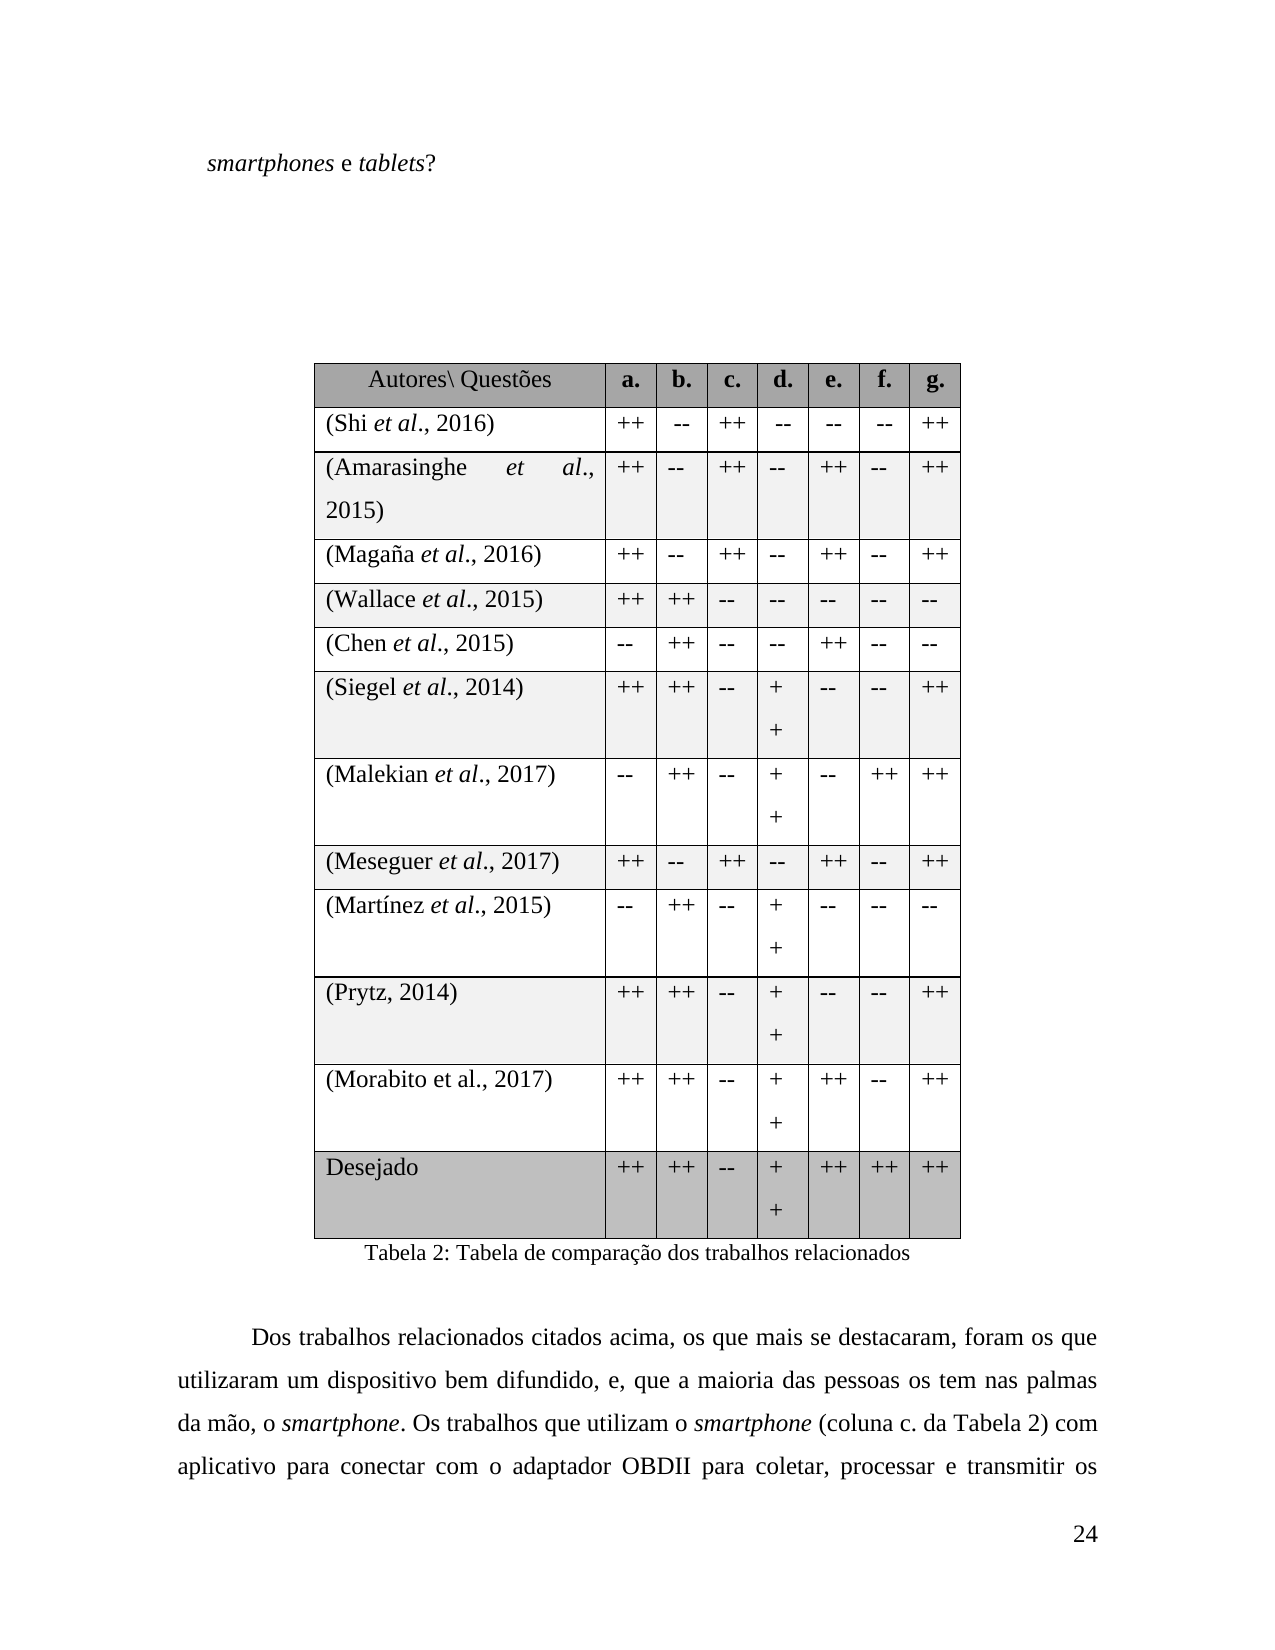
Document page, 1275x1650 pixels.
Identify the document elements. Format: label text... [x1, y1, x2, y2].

table_cell -- [758, 540, 808, 583]
table_cell ++ [809, 846, 859, 889]
table_cell ++ [860, 759, 909, 845]
table_cell ++ [860, 1152, 909, 1238]
table_cell ++ [606, 672, 656, 758]
table_cell -- [809, 584, 859, 627]
table_cell ++ [606, 1065, 656, 1151]
table_cell -- [708, 584, 757, 627]
table_cell -- [860, 453, 909, 538]
table_cell (Morabito et al., 2017) [315, 1065, 605, 1151]
table_cell ++ [910, 453, 960, 538]
table_cell -- [708, 759, 757, 845]
table_cell ++ [758, 1152, 808, 1238]
table_cell ++ [606, 540, 656, 583]
table_cell -- [657, 540, 707, 583]
table_cell -- [910, 584, 960, 627]
table_cell -- [809, 408, 859, 451]
table_cell ++ [758, 1065, 808, 1151]
table_cell ++ [910, 1152, 960, 1238]
table_cell -- [860, 628, 909, 671]
table_cell ++ [910, 672, 960, 758]
table_cell ++ [809, 1065, 859, 1151]
table_cell ++ [758, 890, 808, 976]
table_cell ++ [758, 759, 808, 845]
table_cell ++ [606, 408, 656, 451]
table_header Autores\ Questões [315, 364, 605, 407]
table_cell -- [860, 540, 909, 583]
table_cell -- [708, 672, 757, 758]
table_cell ++ [809, 1152, 859, 1238]
table_cell (Chen et al., 2015) [315, 628, 605, 671]
table_cell ++ [910, 759, 960, 845]
table_header a. [606, 364, 656, 407]
table_cell ++ [809, 453, 859, 538]
table_cell ++ [657, 584, 707, 627]
table_cell -- [708, 1152, 757, 1238]
table_cell ++ [657, 628, 707, 671]
table_cell (Amarasinghe et al., 2015) [315, 453, 605, 538]
table_cell -- [606, 759, 656, 845]
table_cell -- [708, 628, 757, 671]
table_cell ++ [910, 978, 960, 1063]
table_cell (Prytz, 2014) [315, 978, 605, 1063]
table_cell -- [657, 408, 707, 451]
table_cell ++ [910, 846, 960, 889]
text Tabela 2: Tabela de comparação dos trabalhos relacionados [177, 1239, 1098, 1265]
table_cell ++ [606, 846, 656, 889]
table_header f. [860, 364, 909, 407]
table_cell -- [708, 890, 757, 976]
table_cell ++ [910, 1065, 960, 1151]
table_cell -- [606, 890, 656, 976]
table_cell -- [860, 1065, 909, 1151]
table_cell -- [860, 846, 909, 889]
table_header d. [758, 364, 808, 407]
table_header e. [809, 364, 859, 407]
table_cell (Magaña et al., 2016) [315, 540, 605, 583]
table_cell ++ [606, 978, 656, 1063]
table_cell ++ [606, 1152, 656, 1238]
table_cell ++ [809, 540, 859, 583]
table_cell -- [708, 978, 757, 1063]
table_cell -- [708, 1065, 757, 1151]
table_cell (Wallace et al., 2015) [315, 584, 605, 627]
table_cell ++ [708, 453, 757, 538]
table_header b. [657, 364, 707, 407]
table_cell (Siegel et al., 2014) [315, 672, 605, 758]
table_cell -- [860, 584, 909, 627]
table_cell Desejado [315, 1152, 605, 1238]
table_cell -- [809, 672, 859, 758]
table_cell -- [910, 890, 960, 976]
table_cell -- [758, 453, 808, 538]
table_header g. [910, 364, 960, 407]
table_cell (Martínez et al., 2015) [315, 890, 605, 976]
table_cell -- [758, 846, 808, 889]
table_cell -- [860, 978, 909, 1063]
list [177, 148, 1098, 176]
table_cell -- [758, 408, 808, 451]
table_cell ++ [657, 672, 707, 758]
table_cell ++ [657, 890, 707, 976]
table_cell -- [606, 628, 656, 671]
table_cell -- [860, 408, 909, 451]
table_cell ++ [910, 540, 960, 583]
table_cell ++ [708, 408, 757, 451]
table_cell ++ [657, 1152, 707, 1238]
table_cell ++ [657, 978, 707, 1063]
table_header c. [708, 364, 757, 407]
table_cell -- [758, 628, 808, 671]
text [177, 1322, 1098, 1480]
table_cell -- [809, 759, 859, 845]
table_cell ++ [657, 759, 707, 845]
table_cell ++ [657, 1065, 707, 1151]
table_cell (Shi et al., 2016) [315, 408, 605, 451]
table_cell -- [758, 584, 808, 627]
table_cell ++ [758, 978, 808, 1063]
table_cell -- [860, 672, 909, 758]
table_cell (Malekian et al., 2017) [315, 759, 605, 845]
table_cell -- [910, 628, 960, 671]
table_cell ++ [809, 628, 859, 671]
table_cell -- [657, 846, 707, 889]
table_cell -- [809, 890, 859, 976]
table_cell ++ [758, 672, 808, 758]
table_cell ++ [606, 453, 656, 538]
table_cell -- [809, 978, 859, 1063]
table_cell ++ [708, 846, 757, 889]
table_cell ++ [708, 540, 757, 583]
table_cell (Meseguer et al., 2017) [315, 846, 605, 889]
table_cell -- [657, 453, 707, 538]
table_cell ++ [910, 408, 960, 451]
table_cell ++ [606, 584, 656, 627]
table_cell -- [860, 890, 909, 976]
